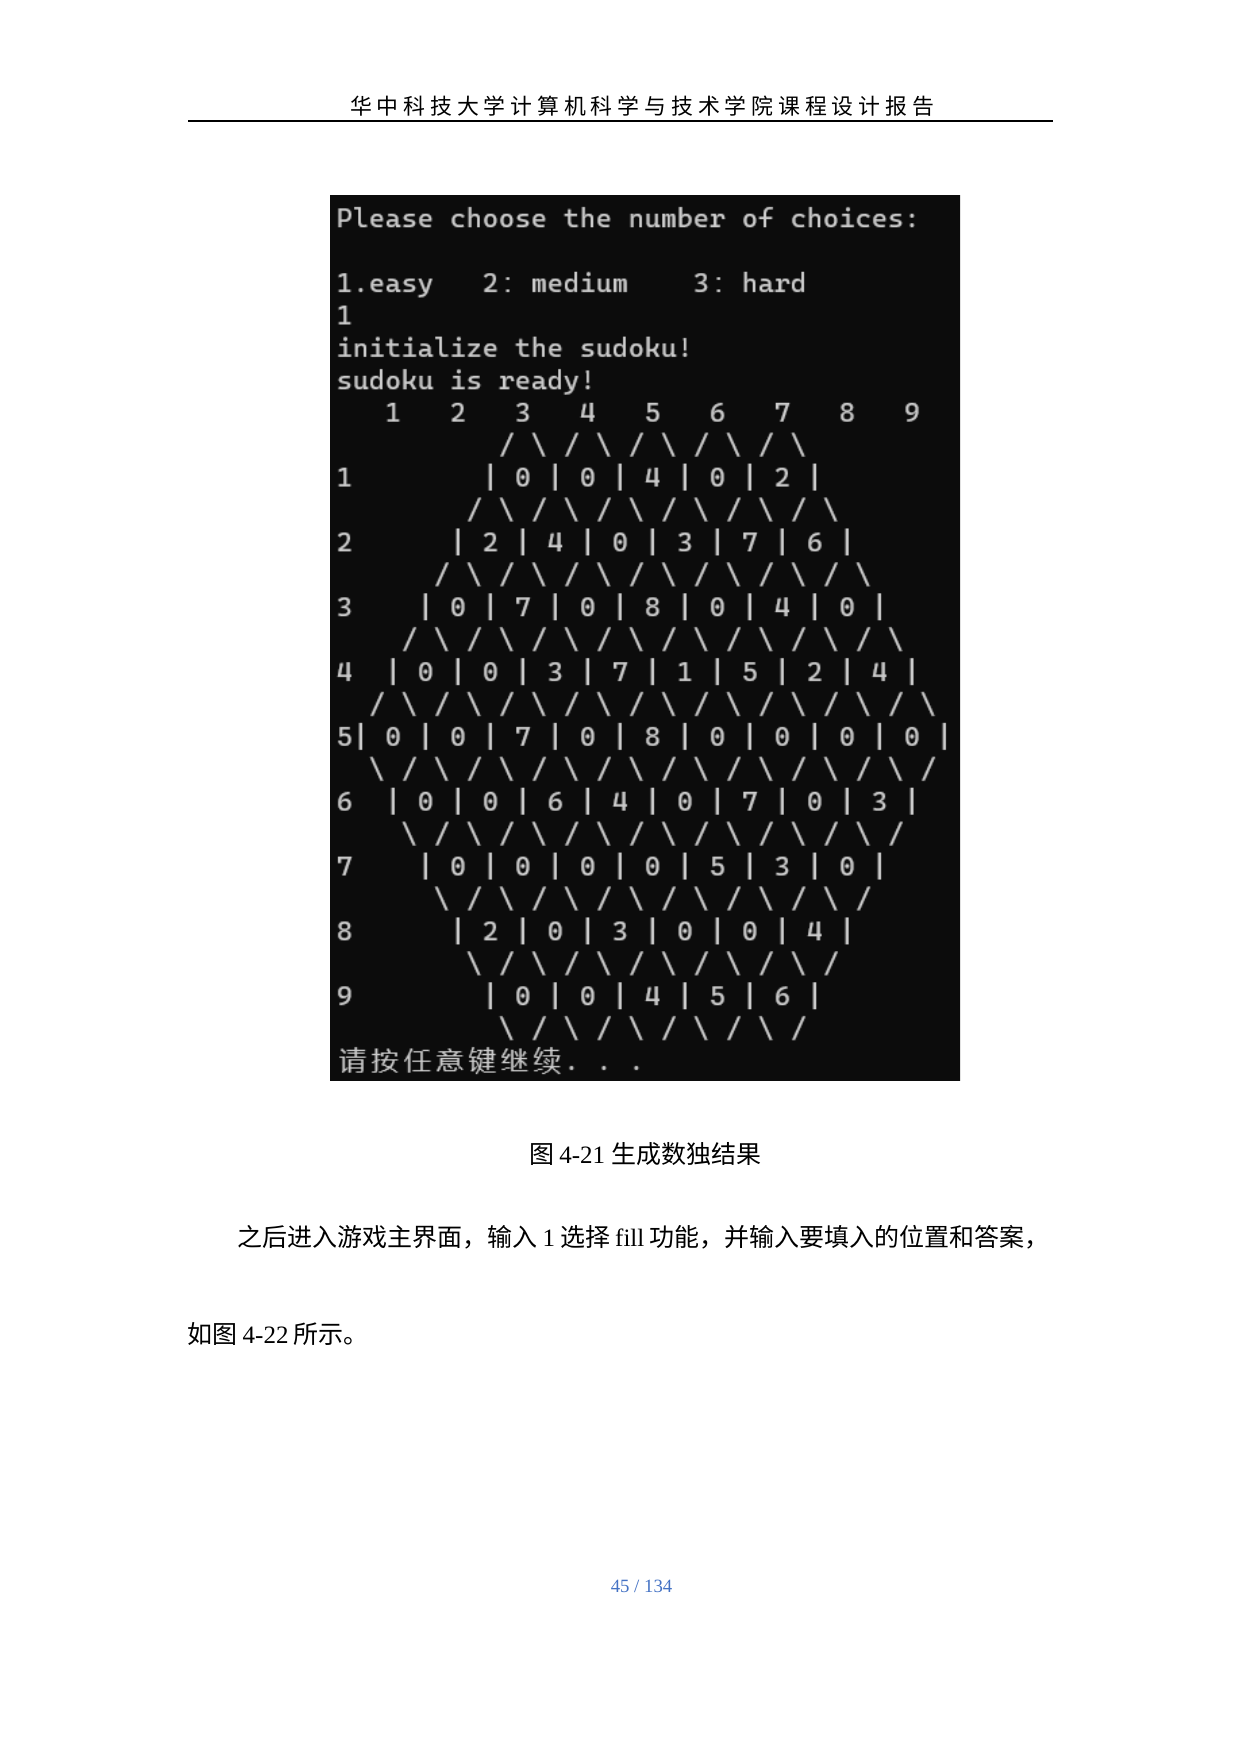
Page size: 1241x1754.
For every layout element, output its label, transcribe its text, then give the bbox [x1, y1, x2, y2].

text 图4-21 生成数独结果 [187, 1120, 1053, 1185]
text 之后进入游戏主界面，输入1选择fill功能，并输入要填入的位置和答案，如图4-22所示。 [187, 1203, 1053, 1366]
picture [330, 195, 961, 1081]
